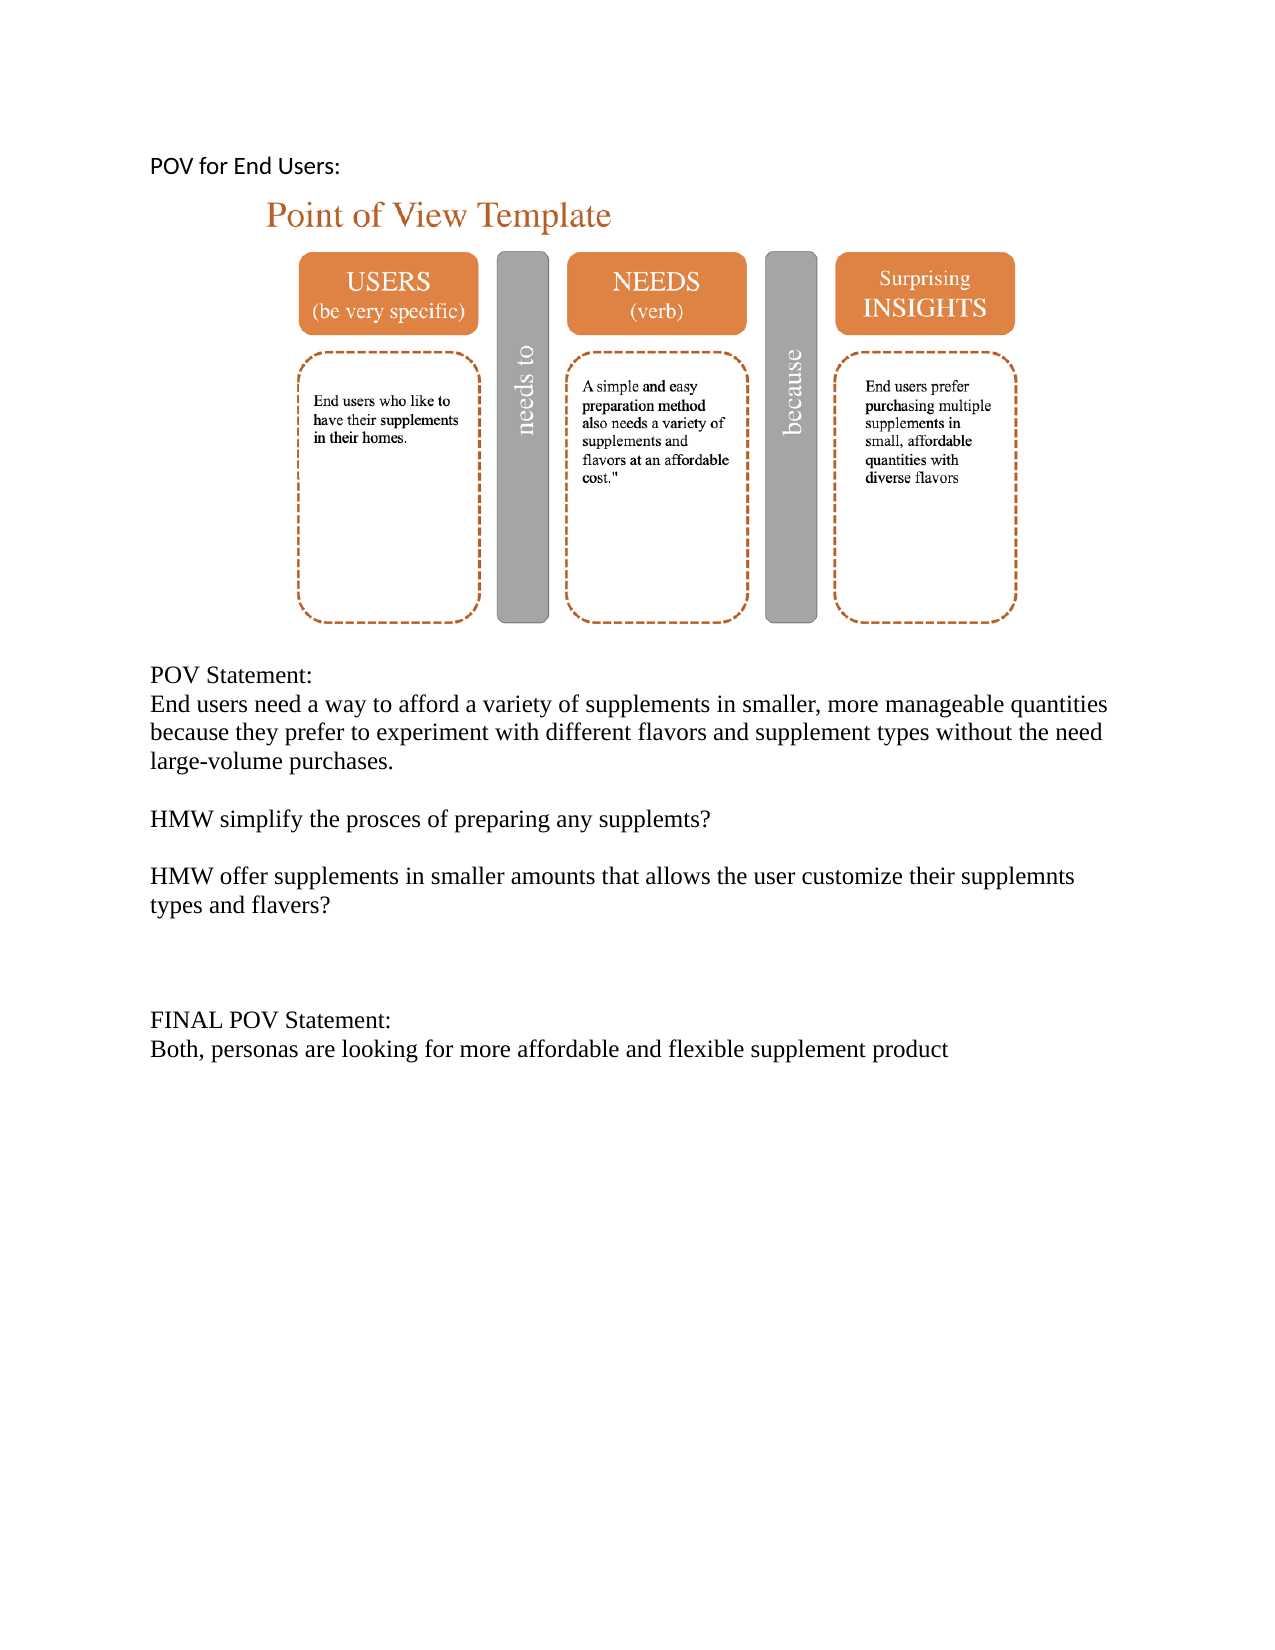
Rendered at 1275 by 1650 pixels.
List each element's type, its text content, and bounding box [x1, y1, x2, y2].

text HMW offer supplements in smaller amounts that allows the user customize their supplemnts types and flavers? [150, 861, 1125, 919]
text HMW simplify the prosces of preparing any supplemts? [150, 804, 1125, 832]
text POV for End Users: [150, 150, 1125, 180]
picture [150, 180, 1125, 660]
text End users need a way to afford a variety of supplements in smaller, more manageable quantities because they prefer to experiment with different flavors and supplement types without the need large-volume purchases. [150, 689, 1125, 775]
text FINAL POV Statement: [150, 1005, 1125, 1034]
text Both, personas are looking for more affordable and flexible supplement product [150, 1034, 1125, 1062]
text POV Statement: [150, 660, 1125, 689]
